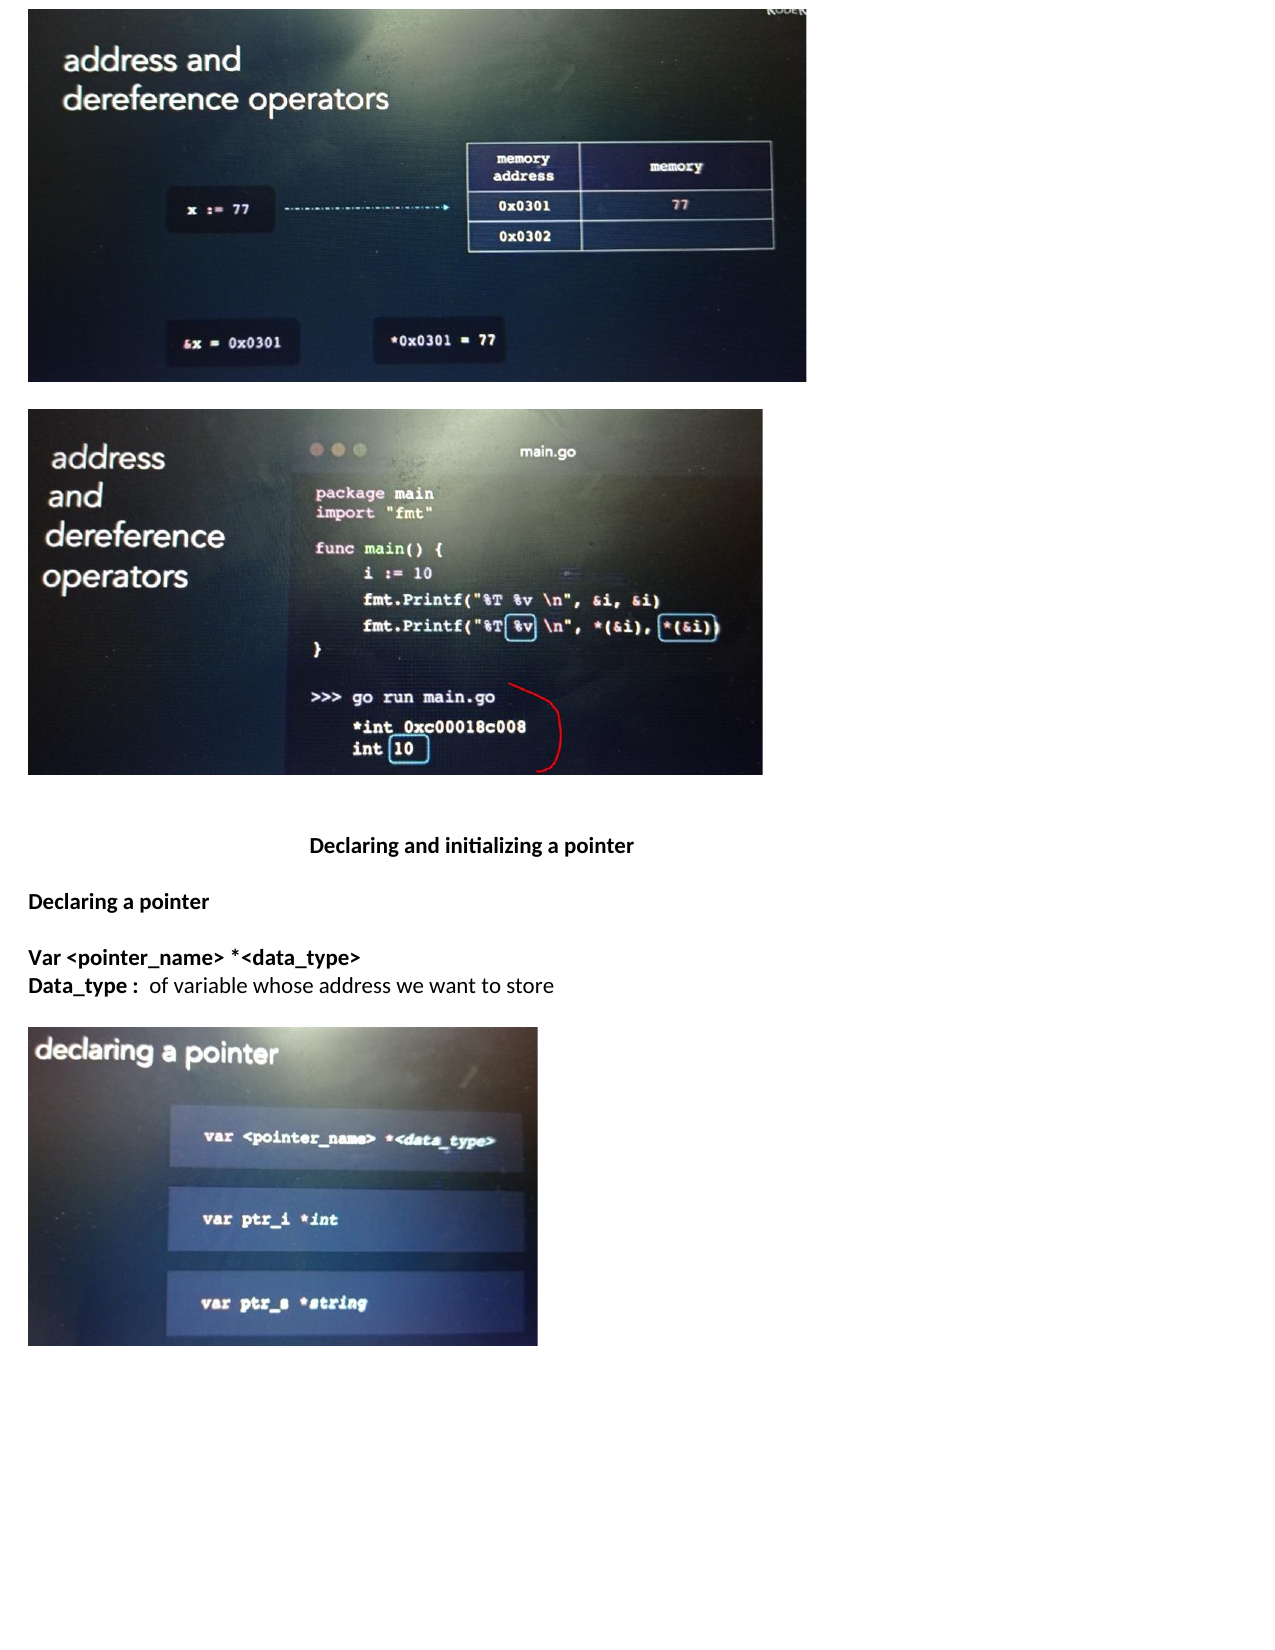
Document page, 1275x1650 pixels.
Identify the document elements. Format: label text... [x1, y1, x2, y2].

text Declaring and initializing a pointer [309, 831, 1228, 859]
text Data_type : of variable whose address we want to store [28, 971, 1228, 999]
picture [28, 9, 807, 382]
text Declaring a pointer [28, 887, 1228, 915]
text Var <pointer_name> *<data_type> [28, 943, 1228, 971]
picture [28, 409, 763, 775]
picture [28, 1027, 538, 1346]
